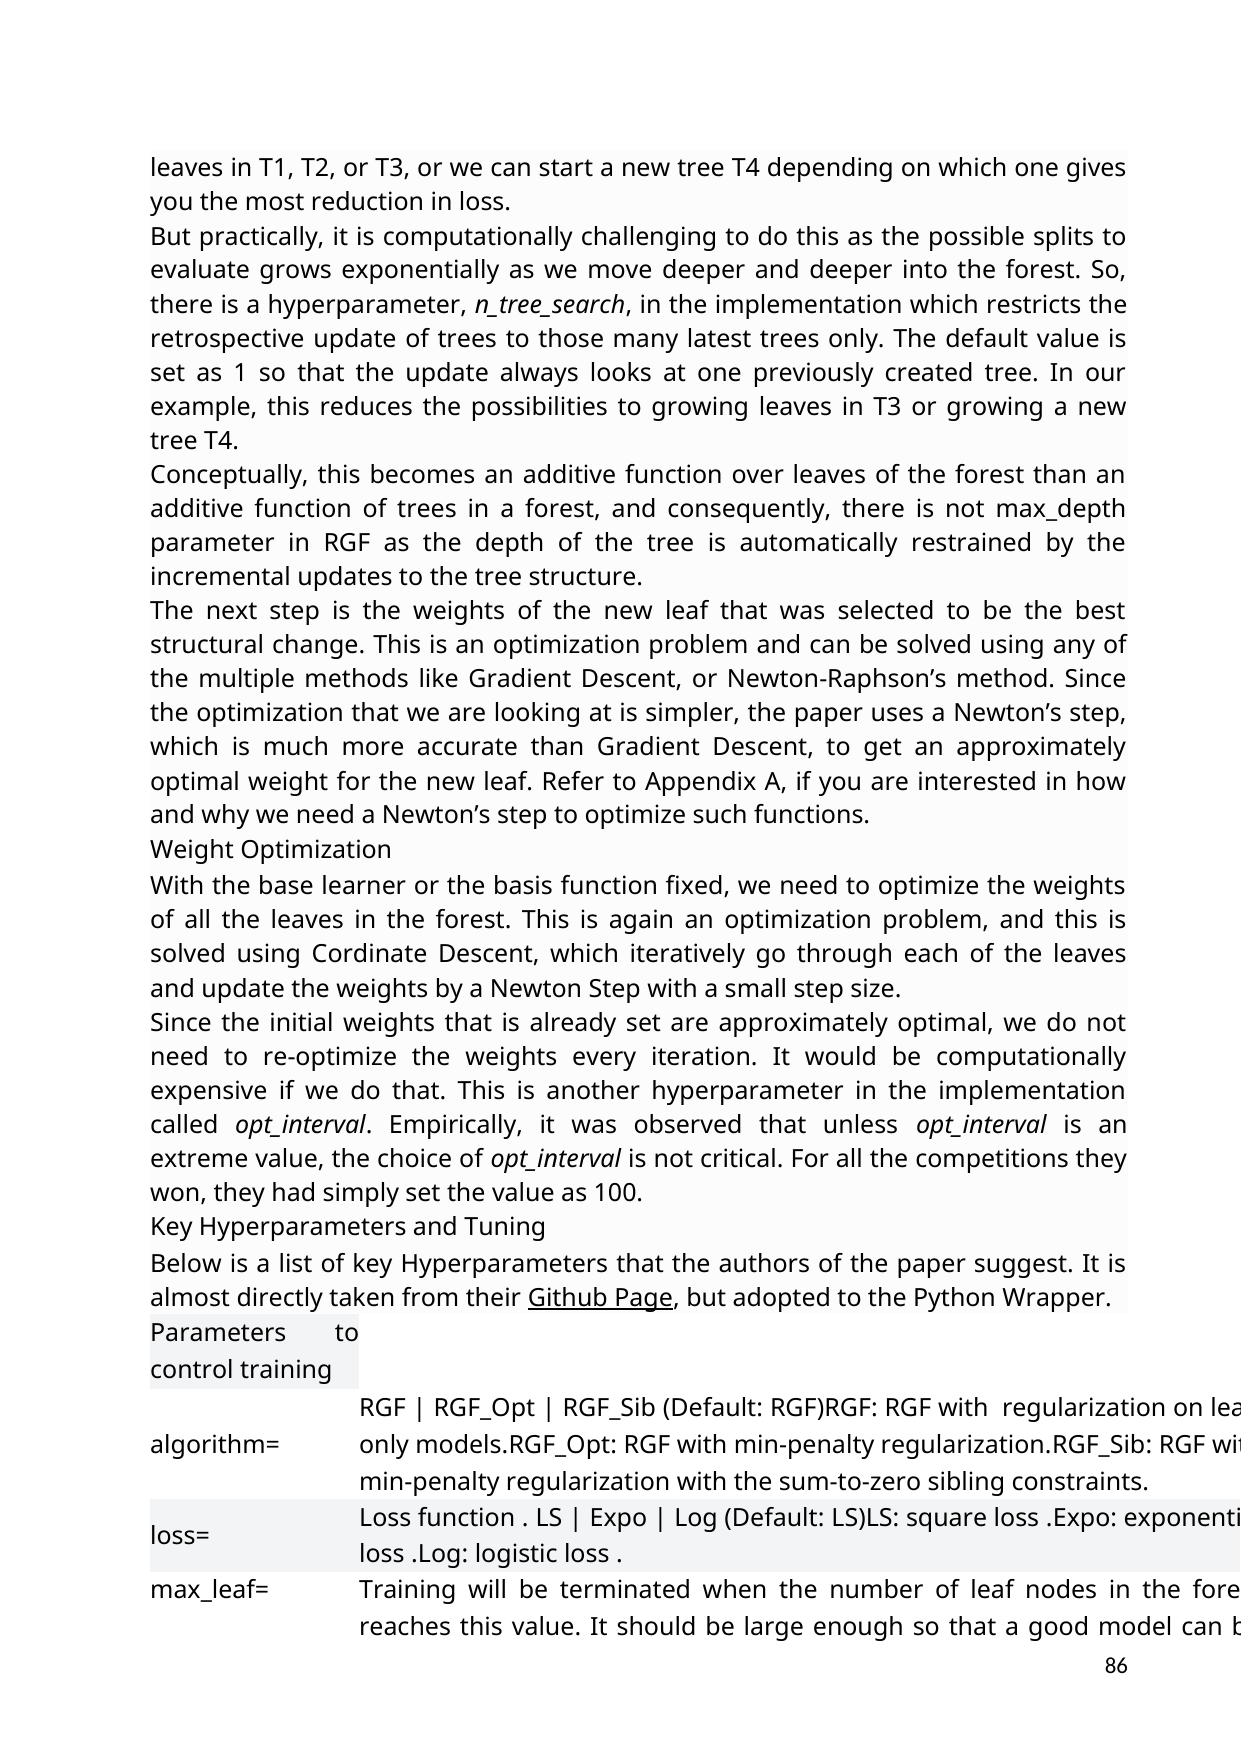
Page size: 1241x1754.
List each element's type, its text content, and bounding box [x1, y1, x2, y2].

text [150, 150, 1128, 218]
text With the base learner or the basis function fixed, we need to optimize the weights of all the leaves in the forest. This is again an optimization problem, and this is solved using Cordinate Descent, which iteratively go through each of the leaves and update the weights by a Newton Step with a small step size. [150, 868, 1128, 1004]
table_header Parameters to control training [150, 1314, 359, 1389]
subtitle Key Hyperparameters and Tuning [150, 1209, 1128, 1243]
table_cell max_leaf= [150, 1572, 359, 1643]
table_cell Loss function . LS | Expo | Log (Default: LS)LS: square loss .Expo: exponential loss .Log: logistic loss . [359, 1499, 1240, 1572]
text Conceptually, this becomes an additive function over leaves of the forest than an additive function of trees in a forest, and consequently, there is not max_depth parameter in RGF as the depth of the tree is automatically restrained by the incremental updates to the tree structure. [150, 457, 1128, 593]
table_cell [359, 1572, 1240, 1643]
table_cell loss= [150, 1499, 359, 1572]
text The next step is the weights of the new leaf that was selected to be the best structural change. This is an optimization problem and can be solved using any of the multiple methods like Gradient Descent, or Newton-Raphson’s method. Since the optimization that we are looking at is simpler, the paper uses a Newton’s step, which is much more accurate than Gradient Descent, to get an approximately optimal weight for the new leaf. Refer to Appendix A, if you are interested in how and why we need a Newton’s step to optimize such functions. [150, 593, 1128, 831]
text Since the initial weights that is already set are approximately optimal, we do not need to re-optimize the weights every iteration. It would be computationally expensive if we do that. This is another hyperparameter in the implementation called opt_interval. Empirically, it was observed that unless opt_interval is an extreme value, the choice of opt_interval is not critical. For all the competitions they won, they had simply set the value as 100. [150, 1004, 1128, 1209]
subtitle Weight Optimization [150, 831, 1128, 865]
text Below is a list of key Hyperparameters that the authors of the paper suggest. It is almost directly taken from their Github Page, but adopted to the Python Wrapper. [150, 1245, 1128, 1313]
text But practically, it is computationally challenging to do this as the possible splits to evaluate grows exponentially as we move deeper and deeper into the forest. So, there is a hyperparameter, n_tree_search, in the implementation which restricts the retrospective update of trees to those many latest trees only. The default value is set as 1 so that the update always looks at one previously created tree. In our example, this reduces the possibilities to growing leaves in T3 or growing a new tree T4. [150, 218, 1128, 457]
table_cell RGF | RGF_Opt | RGF_Sib (Default: RGF)RGF: RGF with regularization on leaf-only models.RGF_Opt: RGF with min-penalty regularization.RGF_Sib: RGF with min-penalty regularization with the sum-to-zero sibling constraints. [359, 1390, 1240, 1499]
table_cell algorithm= [150, 1390, 359, 1499]
